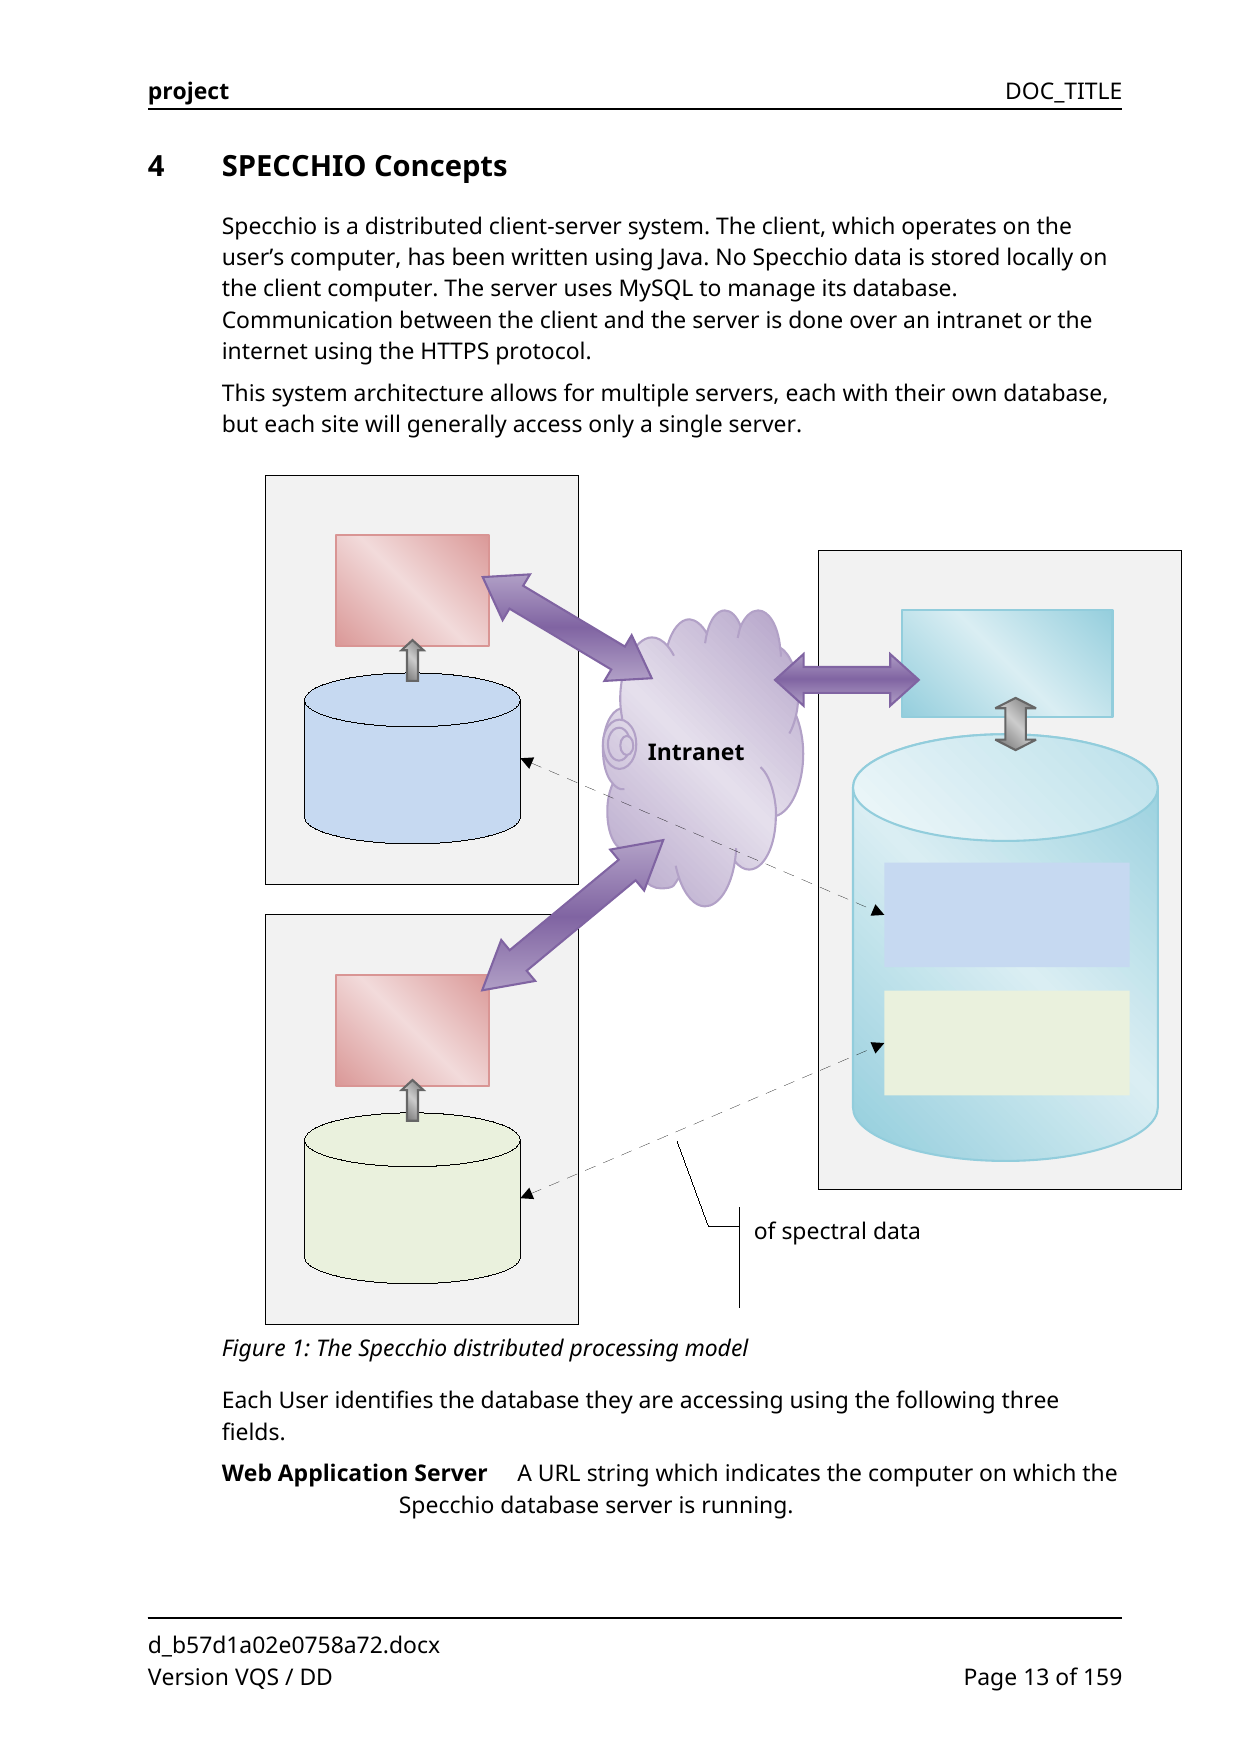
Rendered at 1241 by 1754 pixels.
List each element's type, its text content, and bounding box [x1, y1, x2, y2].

text This system architecture allows for multiple servers, each with their own database, but each site will generally access only a single server. [222, 377, 1122, 439]
subtitle SPECCHIO Concepts [148, 145, 1122, 185]
text Web Application Server A URL string which indicates the computer on which the Specchio database server is running. [222, 1457, 1122, 1520]
text Each User identifies the database they are accessing using the following three fields. [222, 1384, 1122, 1447]
text Specchio is a distributed client-server system. The client, which operates on the user’s computer, has been written using Java. No Specchio data is stored locally on the client computer. The server uses MySQL to manage its database. Communication between the client and the server is done over an intranet or the internet using the HTTPS protocol. [222, 210, 1122, 366]
